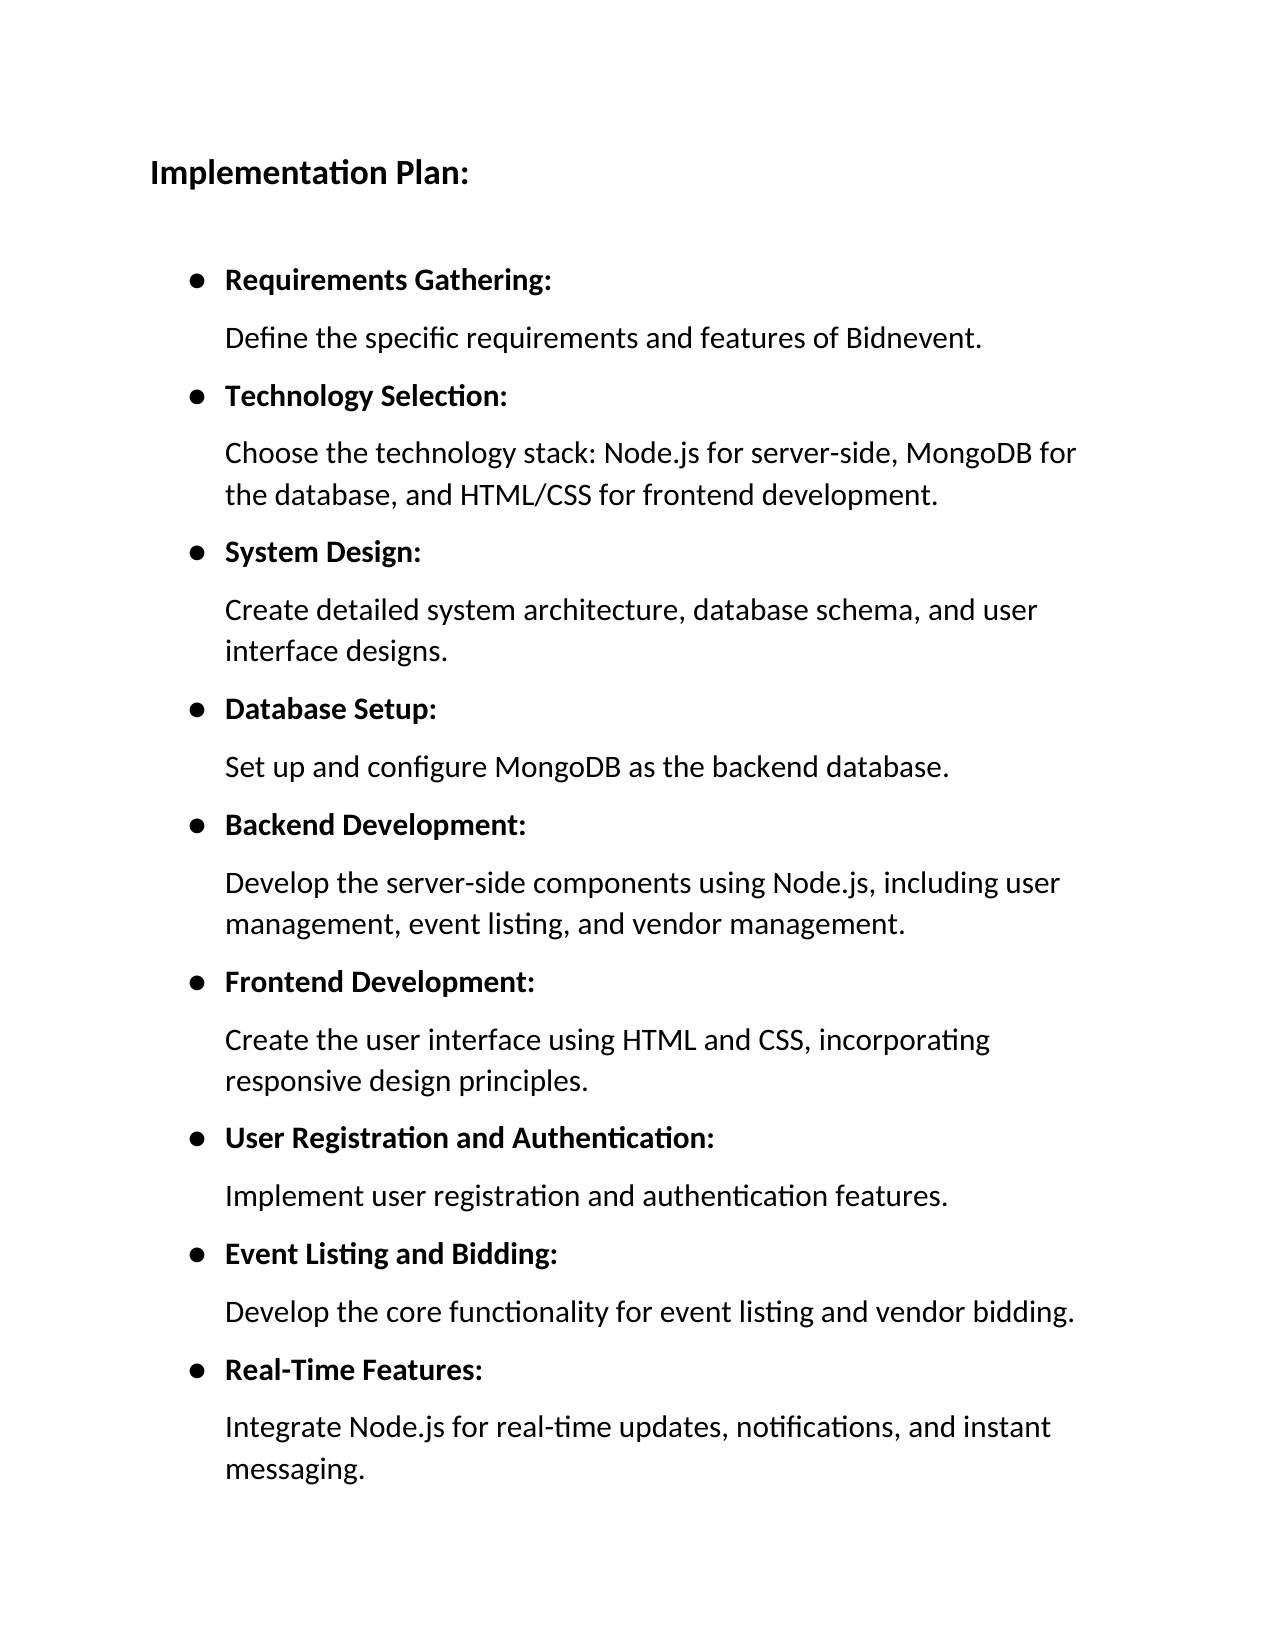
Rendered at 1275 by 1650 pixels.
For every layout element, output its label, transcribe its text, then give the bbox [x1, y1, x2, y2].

text Develop the core functionality for event listing and vendor bidding. [225, 1292, 1125, 1330]
list Event Listing and Bidding: [187, 1234, 1125, 1272]
list Database Setup: [187, 689, 1125, 727]
text Define the specific requirements and features of Bidnevent. [225, 318, 1125, 356]
list Real-Time Features: [187, 1350, 1125, 1388]
list System Design: [187, 533, 1125, 571]
text Set up and configure MongoDB as the backend database. [225, 747, 1125, 785]
list Backend Development: [187, 805, 1125, 843]
text Create the user interface using HTML and CSS, incorporating responsive design principles. [225, 1019, 1125, 1099]
list Frontend Development: [187, 962, 1125, 1000]
list User Registration and Authentication: [187, 1118, 1125, 1157]
text Implementation Plan: [150, 150, 1125, 193]
text Integrate Node.js for real-time updates, notifications, and instant messaging. [225, 1408, 1125, 1487]
text Choose the technology stack: Node.js for server-side, MongoDB for the database, and HTML/CSS for frontend development. [225, 434, 1125, 513]
text Create detailed system architecture, database schema, and user interface designs. [225, 590, 1125, 670]
text Develop the server-side components using Node.js, including user management, event listing, and vendor management. [225, 863, 1125, 942]
list Requirements Gathering: [187, 260, 1125, 298]
text Implement user registration and authentication features. [225, 1176, 1125, 1214]
list Technology Selection: [187, 376, 1125, 414]
